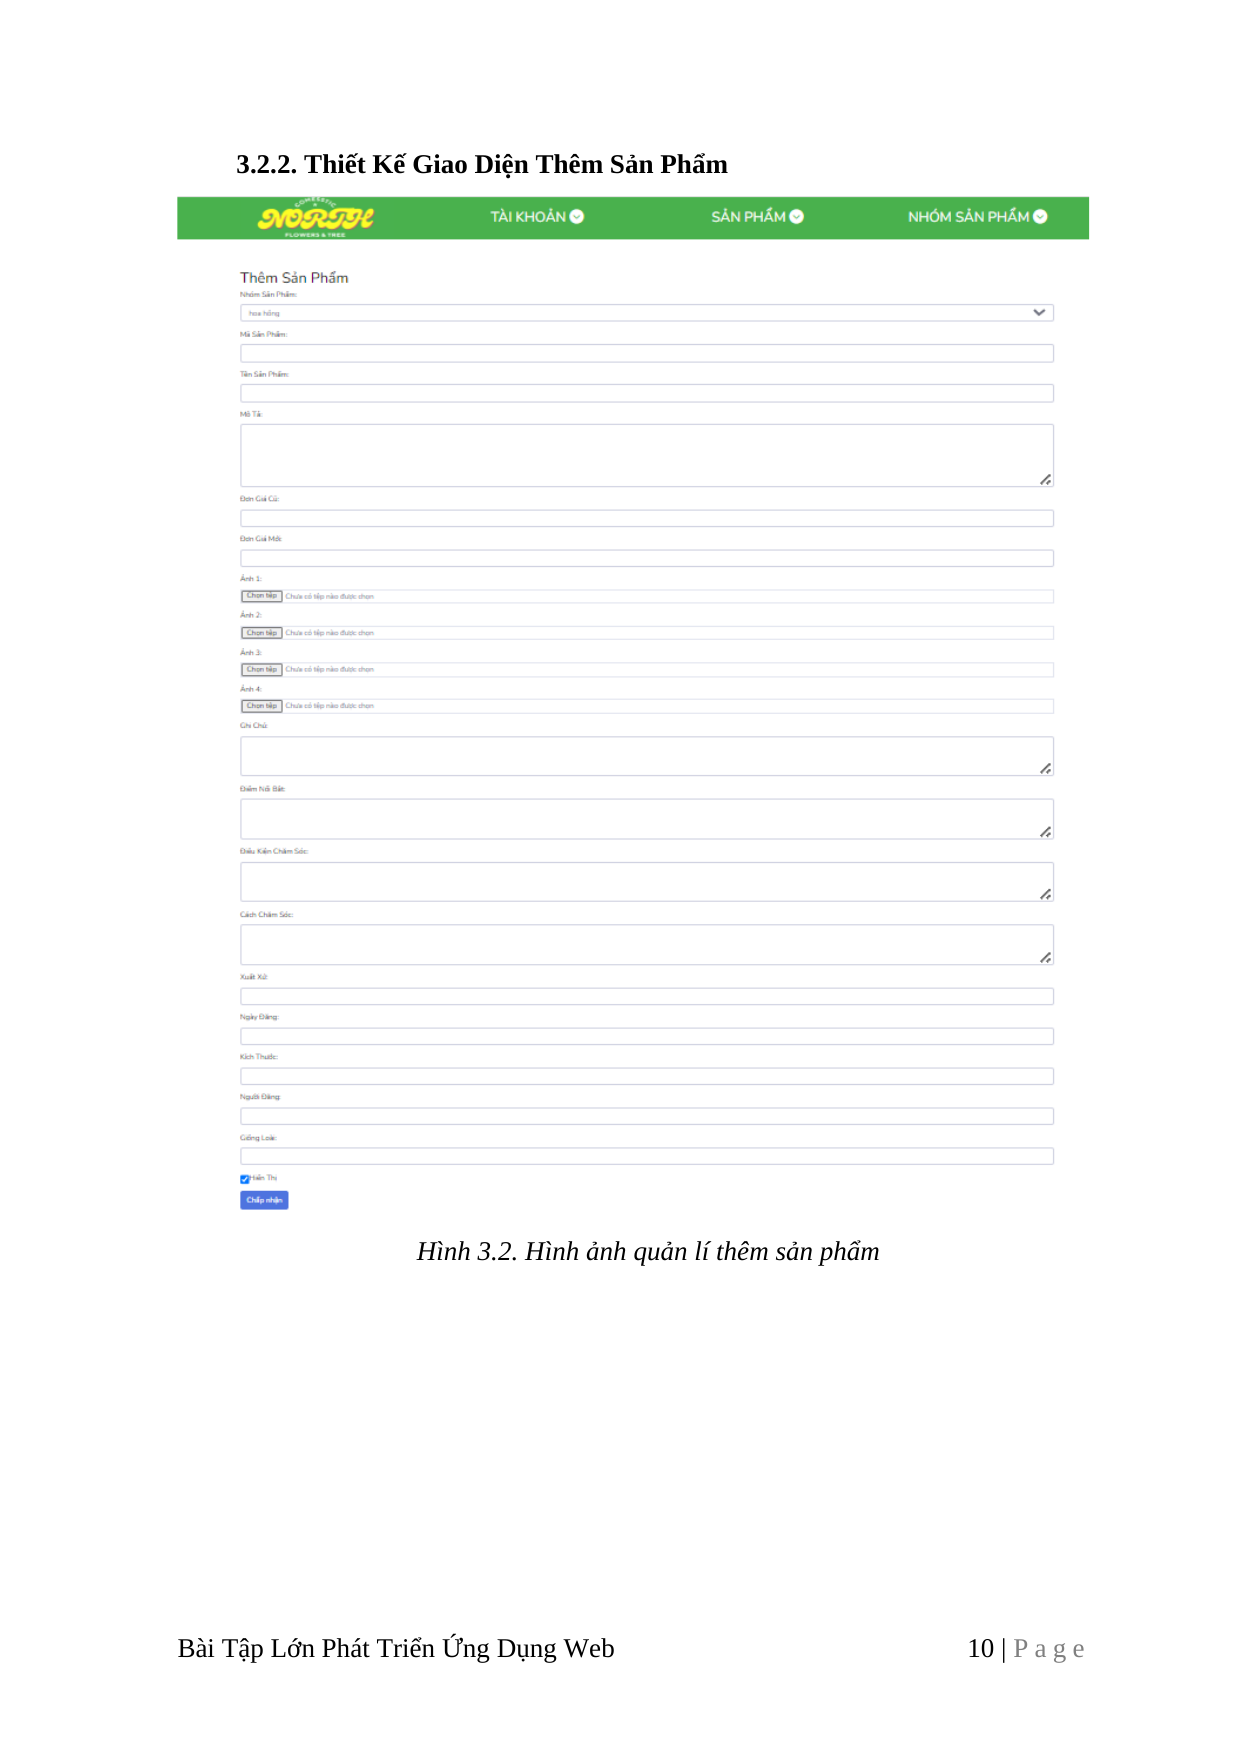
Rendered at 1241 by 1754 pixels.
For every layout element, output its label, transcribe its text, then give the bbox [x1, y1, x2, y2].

subtitle 3.2.2. Thiết Kế Giao Diện Thêm Sản Phẩm [236, 148, 1092, 179]
picture [177, 196, 1090, 1228]
